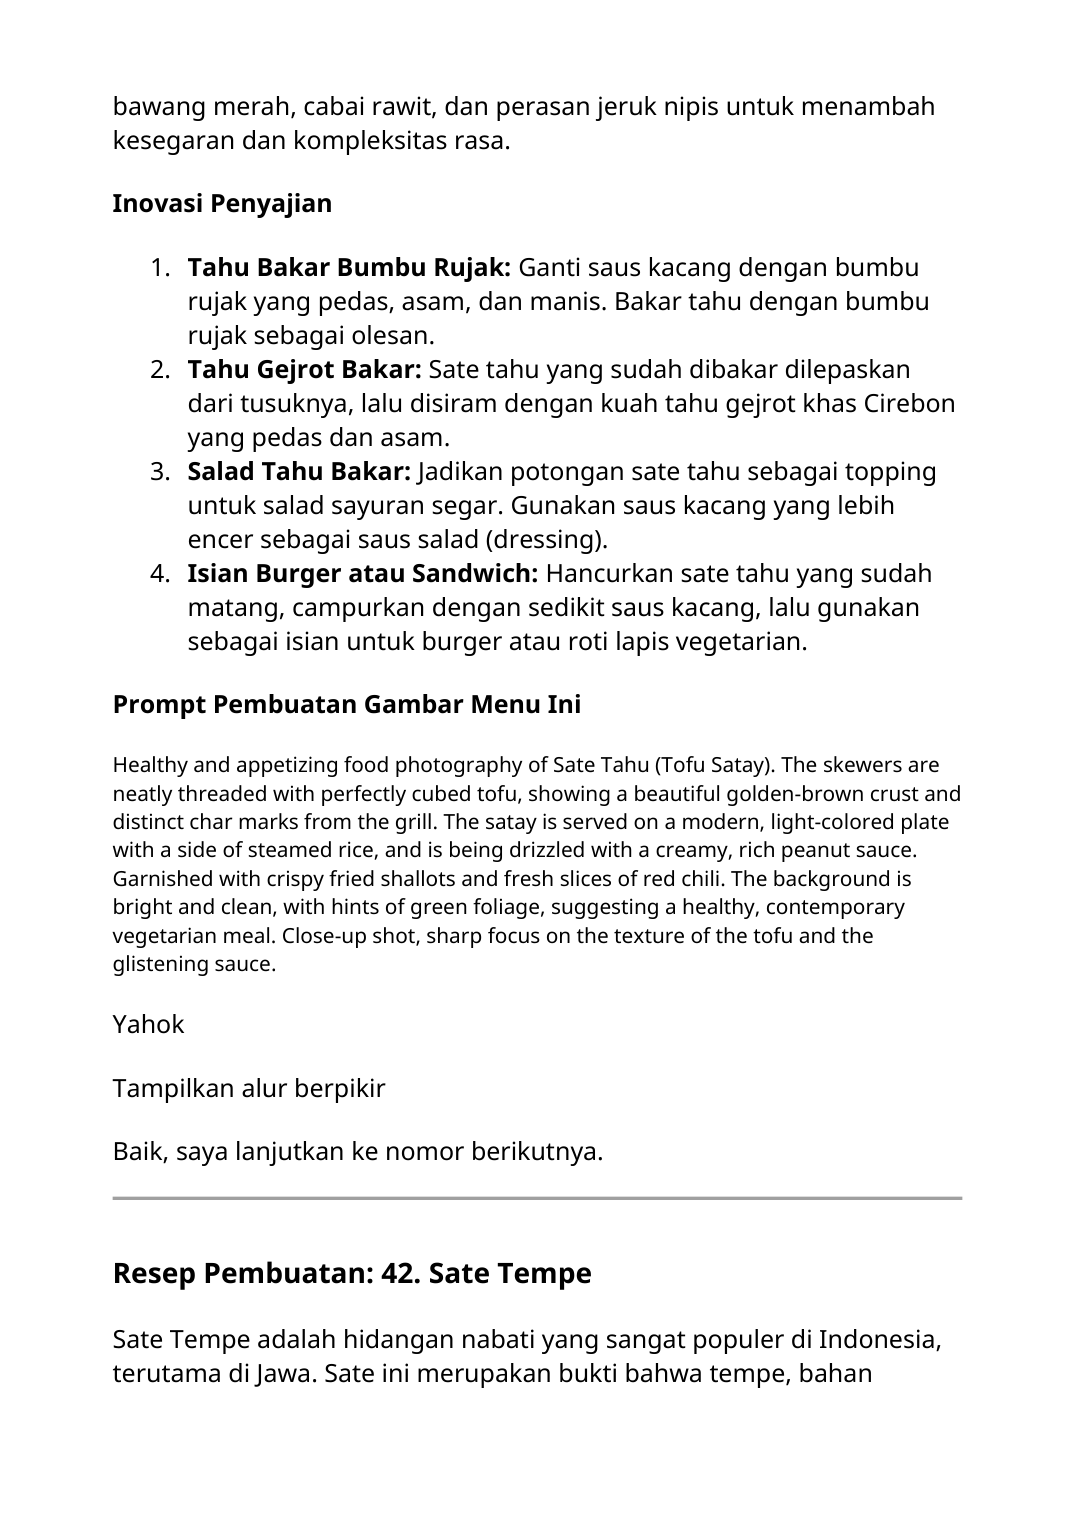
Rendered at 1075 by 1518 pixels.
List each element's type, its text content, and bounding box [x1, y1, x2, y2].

list Tahu Gejrot Bakar: Sate tahu yang sudah dibakar dilepaskan dari tusuknya, lalu disiram dengan kuah tahu gejrot khas Cirebon yang pedas dan asam. [150, 351, 962, 453]
text Healthy and appetizing food photography of Sate Tahu (Tofu Satay). The skewers are neatly threaded with perfectly cubed tofu, showing a beautiful golden-brown crust and distinct char marks from the grill. The satay is served on a modern, light-colored plate with a side of steamed rice, and is being drizzled with a creamy, rich peanut sauce. Garnished with crispy fried shallots and fresh slices of red chili. The background is bright and clean, with hints of green foliage, suggesting a healthy, contemporary vegetarian meal. Close-up shot, sharp focus on the texture of the tofu and the glistening sauce. [112, 750, 962, 978]
list Tahu Bakar Bumbu Rujak: Ganti saus kacang dengan bumbu rujak yang pedas, asam, dan manis. Bakar tahu dengan bumbu rujak sebagai olesan. [150, 249, 962, 351]
text Prompt Pembuatan Gambar Menu Ini [112, 687, 962, 721]
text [112, 89, 962, 157]
list Isian Burger atau Sandwich: Hancurkan sate tahu yang sudah matang, campurkan dengan sedikit saus kacang, lalu gunakan sebagai isian untuk burger atau roti lapis vegetarian. [150, 556, 962, 658]
text Yahok [112, 1007, 962, 1041]
text Baik, saya lanjutkan ke nomor berikutnya. [112, 1133, 962, 1167]
text Inovasi Penyajian [112, 186, 962, 220]
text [112, 1321, 962, 1389]
list Salad Tahu Bakar: Jadikan potongan sate tahu sebagai topping untuk salad sayuran segar. Gunakan saus kacang yang lebih encer sebagai saus salad (dressing). [150, 453, 962, 556]
text Tampilkan alur berpikir [112, 1070, 962, 1104]
text Resep Pembuatan: 42. Sate Tempe [112, 1254, 962, 1292]
